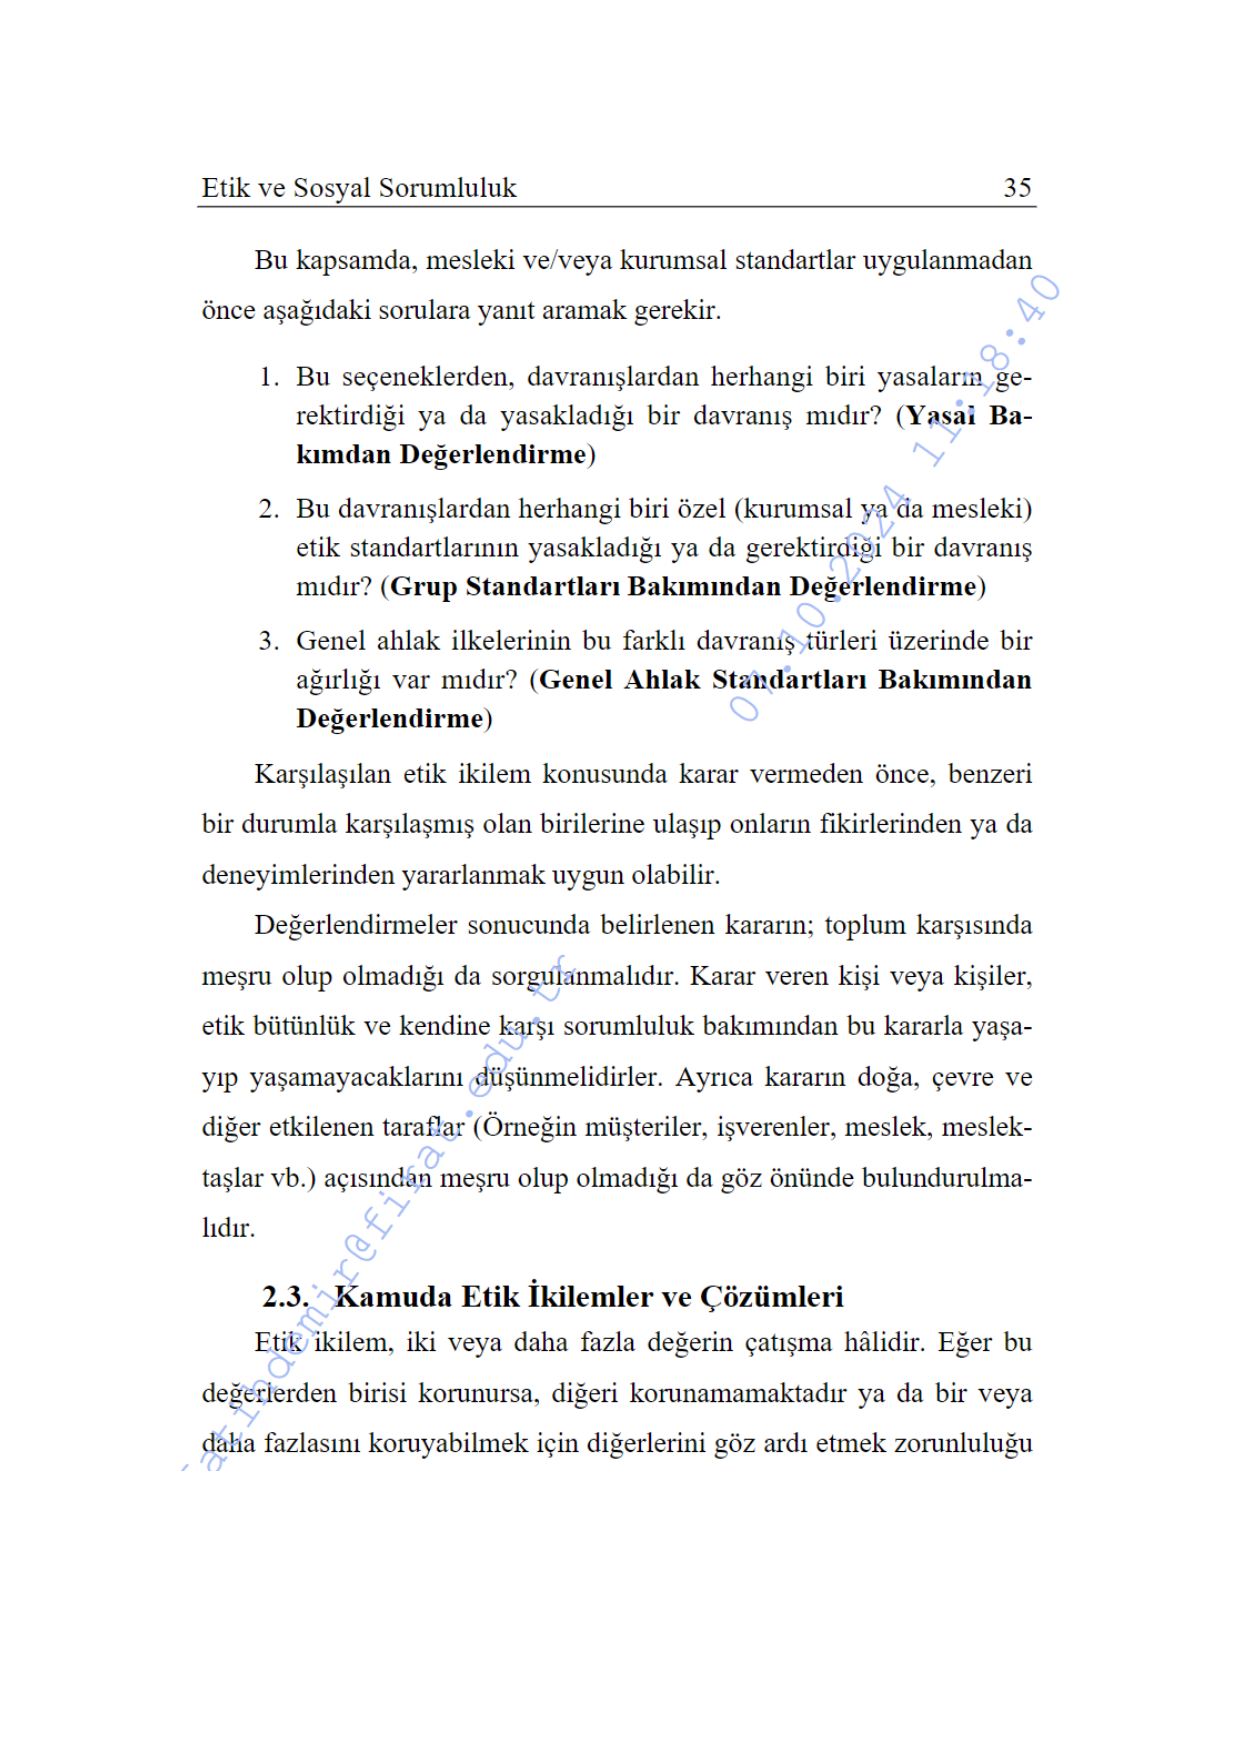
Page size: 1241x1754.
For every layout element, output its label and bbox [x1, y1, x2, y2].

picture [147, 147, 1093, 1471]
